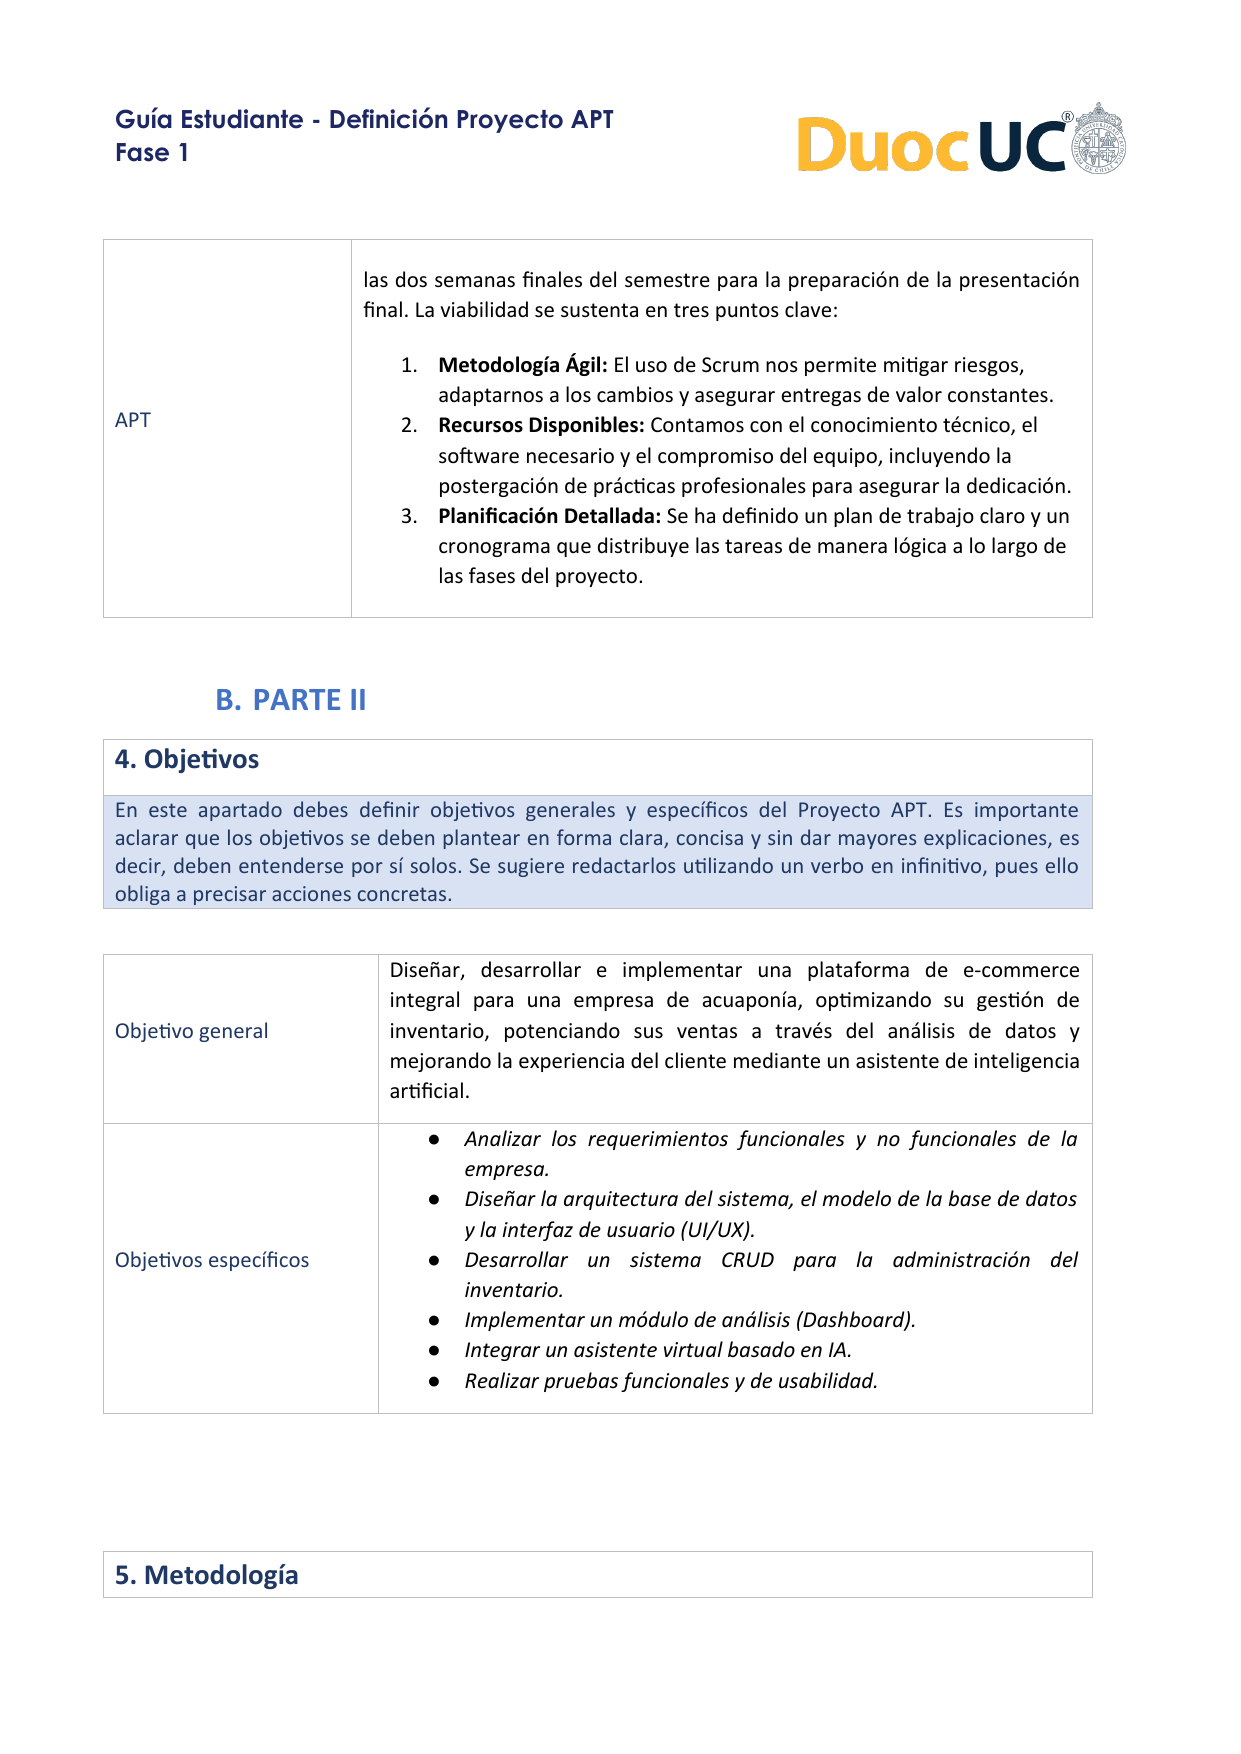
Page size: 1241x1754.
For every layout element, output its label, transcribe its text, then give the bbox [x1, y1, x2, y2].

table_header Diseñar, desarrollar e implementar una plataforma de e-commerce integral para una empresa de acuaponía, optimizando su gestión de inventario, potenciando sus ventas a través del análisis de datos y mejorando la experiencia del cliente mediante un asistente de inteligencia artificial. [379, 955, 1092, 1123]
list PARTE II [215, 678, 1063, 719]
table_cell Factibilidad de desarrollo del Proyecto APT [104, 240, 351, 617]
table_header 5. Metodología [104, 1552, 1092, 1597]
table_cell En este apartado debes definir objetivos generales y específicos del Proyecto APT. Es importante aclarar que los objetivos se deben plantear en forma clara, concisa y sin dar mayores explicaciones, es decir, deben entenderse por sí solos. Se sugiere redactarlos utilizando un verbo en infinitivo, pues ello obliga a precisar acciones concretas. [104, 796, 1092, 908]
table_header Objetivo general [104, 955, 378, 1123]
table_header 4. Objetivos [104, 740, 1092, 794]
table_cell Objetivos específicos [104, 1124, 378, 1412]
picture [798, 102, 1126, 174]
table_cell Analizar los requerimientos funcionales y no funcionales de la empresa. Diseñar la arquitectura del sistema, el modelo de la base de datos y la interfaz de usuario (UI/UX). Desarrollar un sistema CRUD para la administración del inventario. Implementar un módulo de análisis (Dashboard). Integrar un asistente virtual basado en IA. Realizar pruebas funcionales y de usabilidad. [379, 1124, 1092, 1412]
